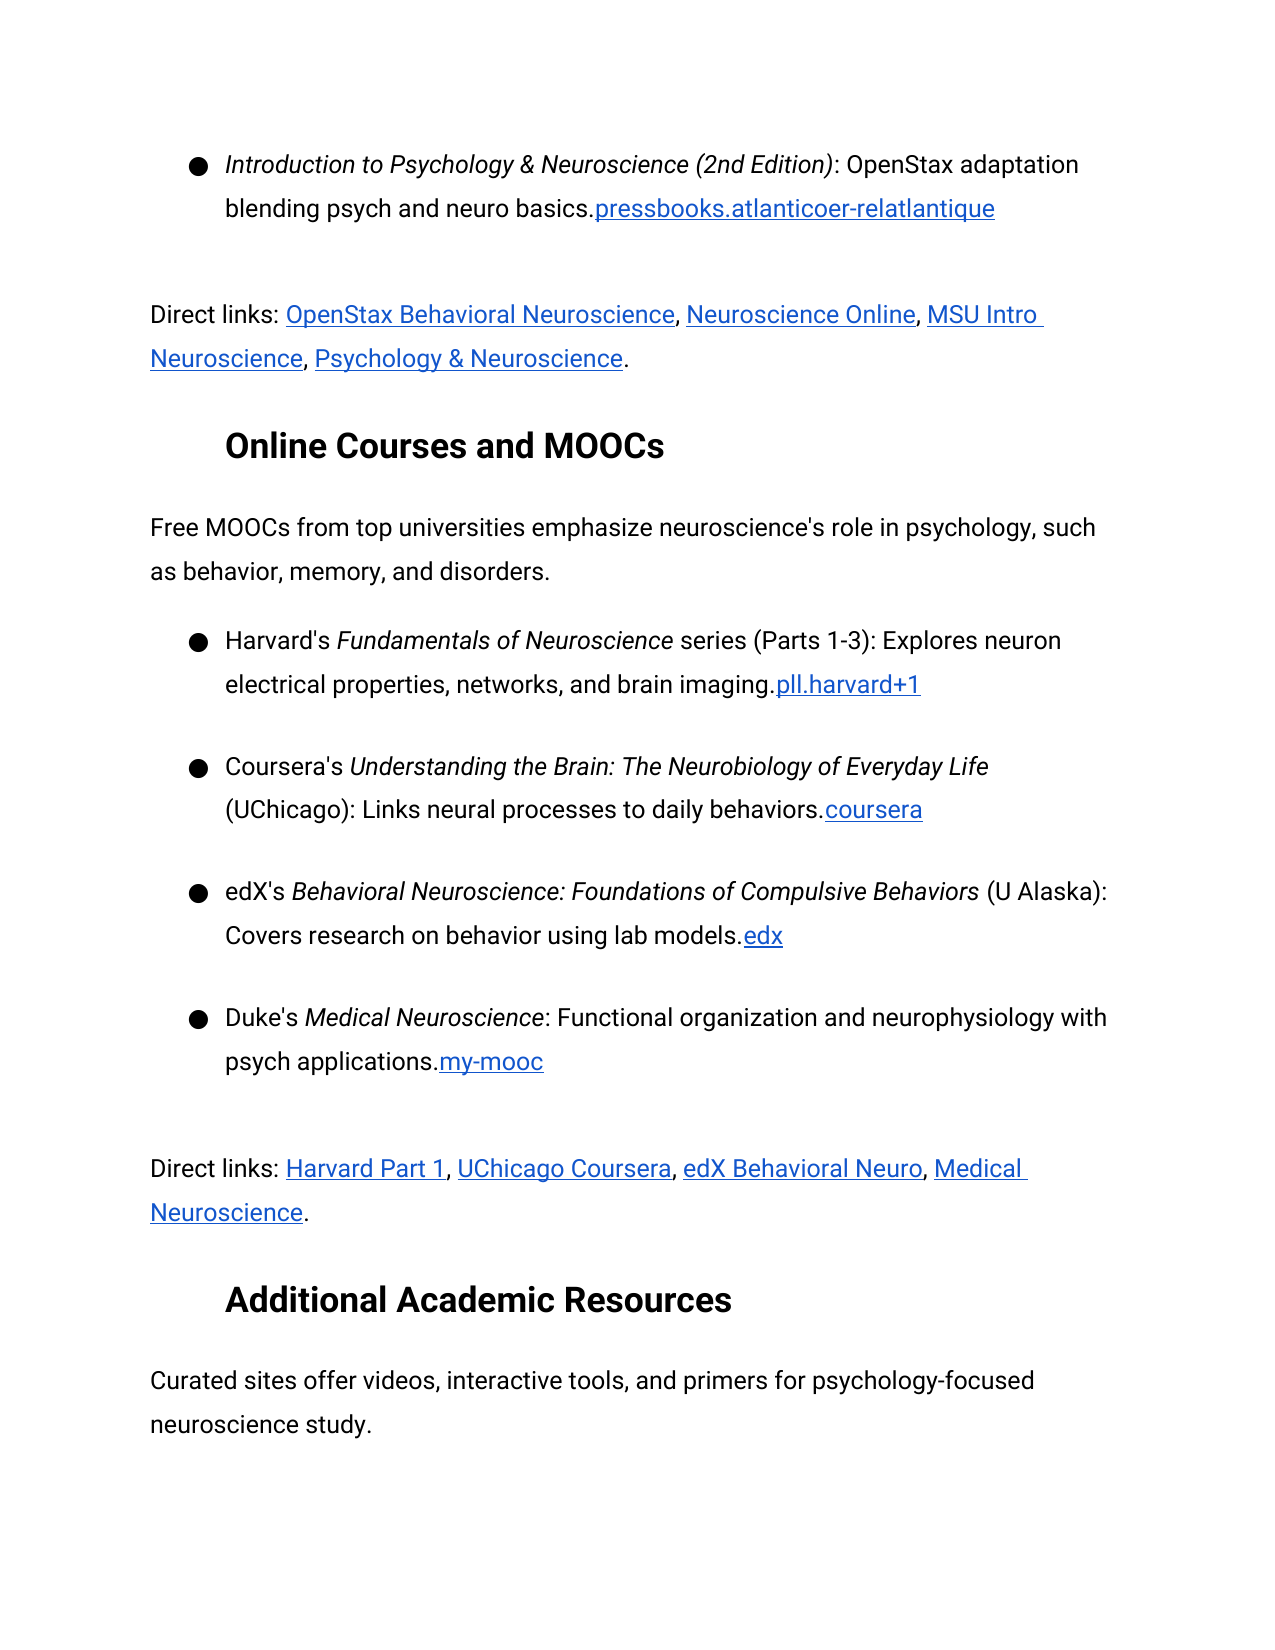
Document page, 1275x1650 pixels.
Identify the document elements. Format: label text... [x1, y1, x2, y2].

text Direct links: Harvard Part 1, UChicago Coursera, edX Behavioral Neuro, Medical Neuroscience. [150, 1154, 1125, 1227]
text Curated sites offer videos, interactive tools, and primers for psychology-focused neuroscience study. [150, 1366, 1125, 1439]
list Harvard's Fundamentals of Neuroscience series (Parts 1-3): Explores neuron electrical properties, networks, and brain imaging.pll.harvard+1​ [187, 626, 1125, 738]
list edX's Behavioral Neuroscience: Foundations of Compulsive Behaviors (U Alaska): Covers research on behavior using lab models.edx​ [187, 877, 1125, 990]
text Free MOOCs from top universities emphasize neuroscience's role in psychology, such as behavior, memory, and disorders. [150, 513, 1125, 586]
text Direct links: OpenStax Behavioral Neuroscience, Neuroscience Online, MSU Intro Neuroscience, Psychology & Neuroscience. [150, 301, 1125, 374]
subtitle Additional Academic Resources [225, 1279, 1125, 1321]
list Duke's Medical Neuroscience: Functional organization and neurophysiology with psych applications.my-mooc​ [187, 1003, 1125, 1116]
list Coursera's Understanding the Brain: The Neurobiology of Everyday Life (UChicago): Links neural processes to daily behaviors.coursera​ [187, 752, 1125, 864]
subtitle Online Courses and MOOCs [225, 426, 1125, 467]
list Introduction to Psychology & Neuroscience (2nd Edition): OpenStax adaptation blending psych and neuro basics.pressbooks.atlanticoer-relatlantique​ [187, 150, 1125, 263]
